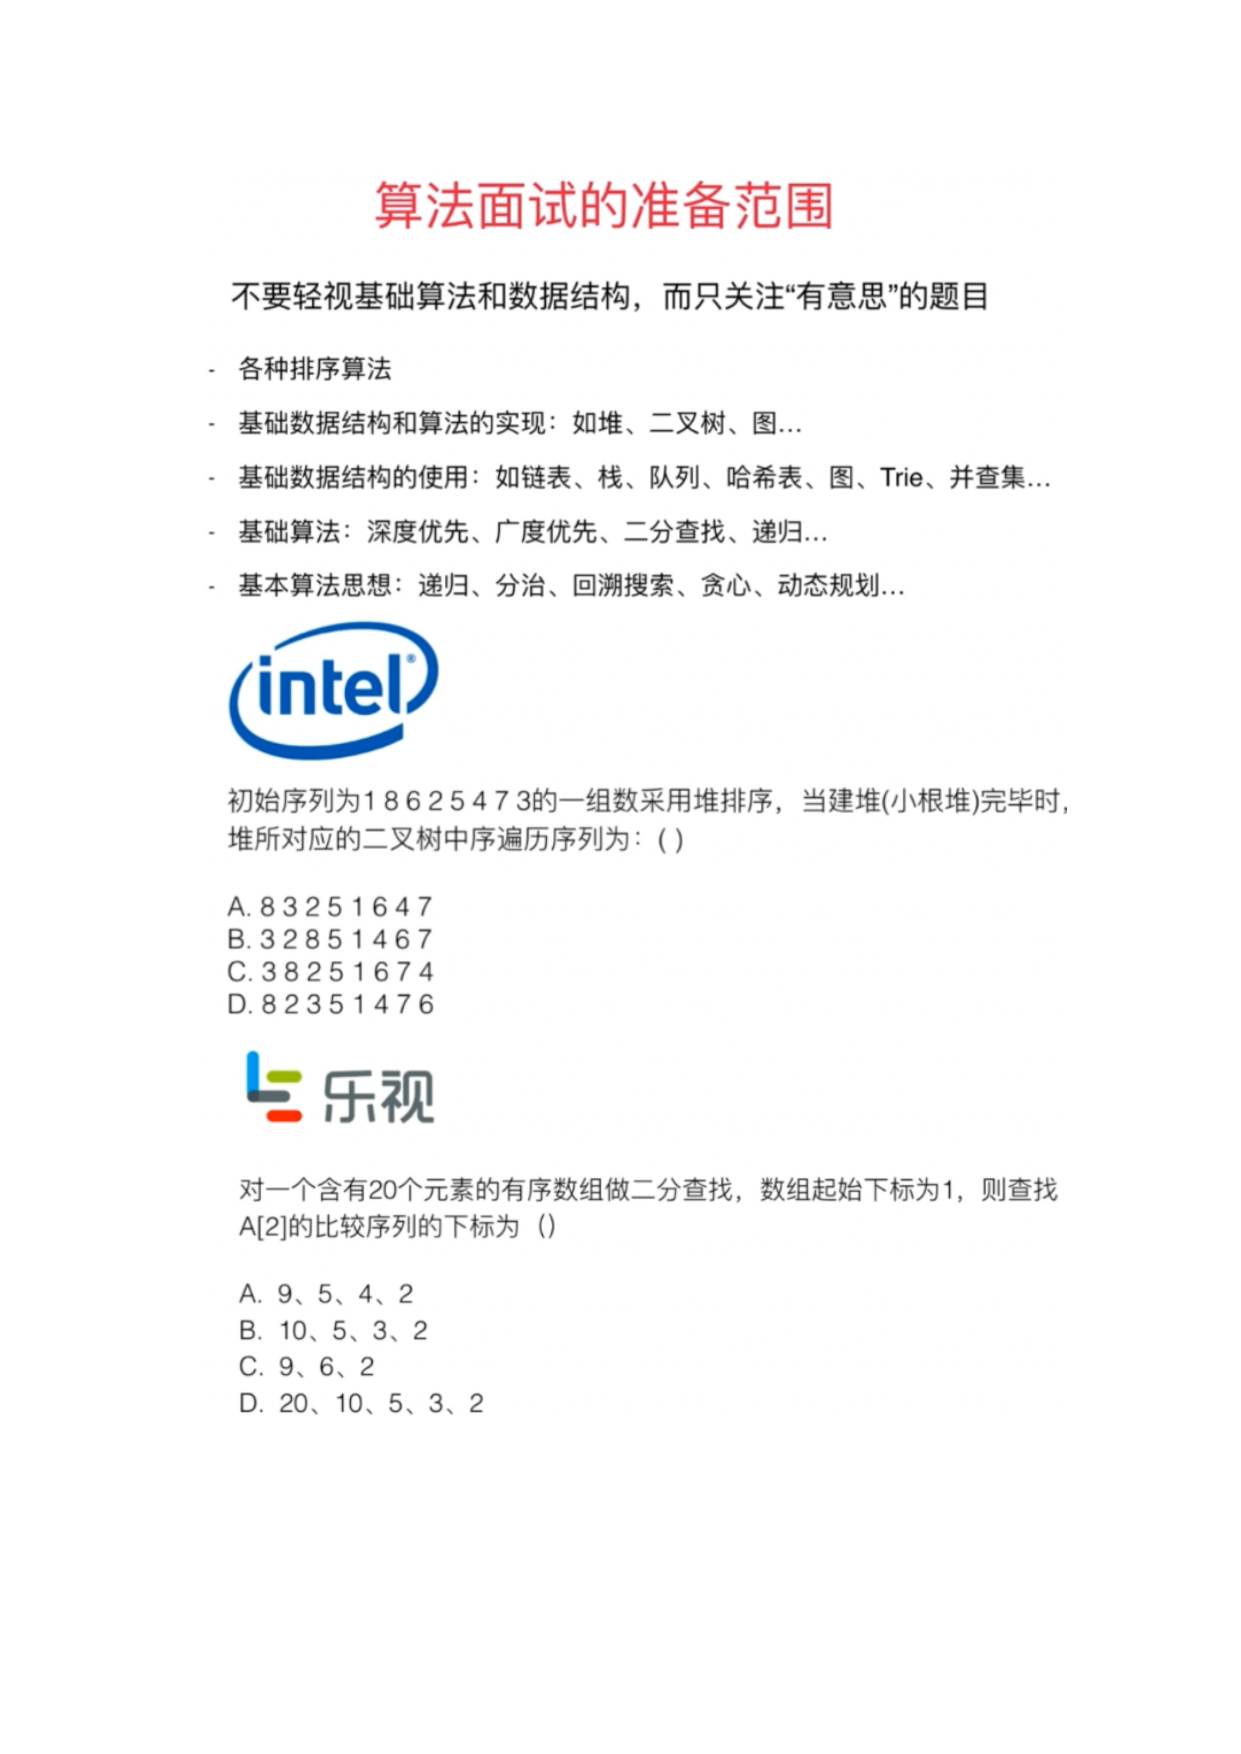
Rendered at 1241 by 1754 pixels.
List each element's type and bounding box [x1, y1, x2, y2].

picture [202, 617, 1068, 1024]
picture [202, 1039, 1067, 1418]
picture [202, 162, 1067, 613]
